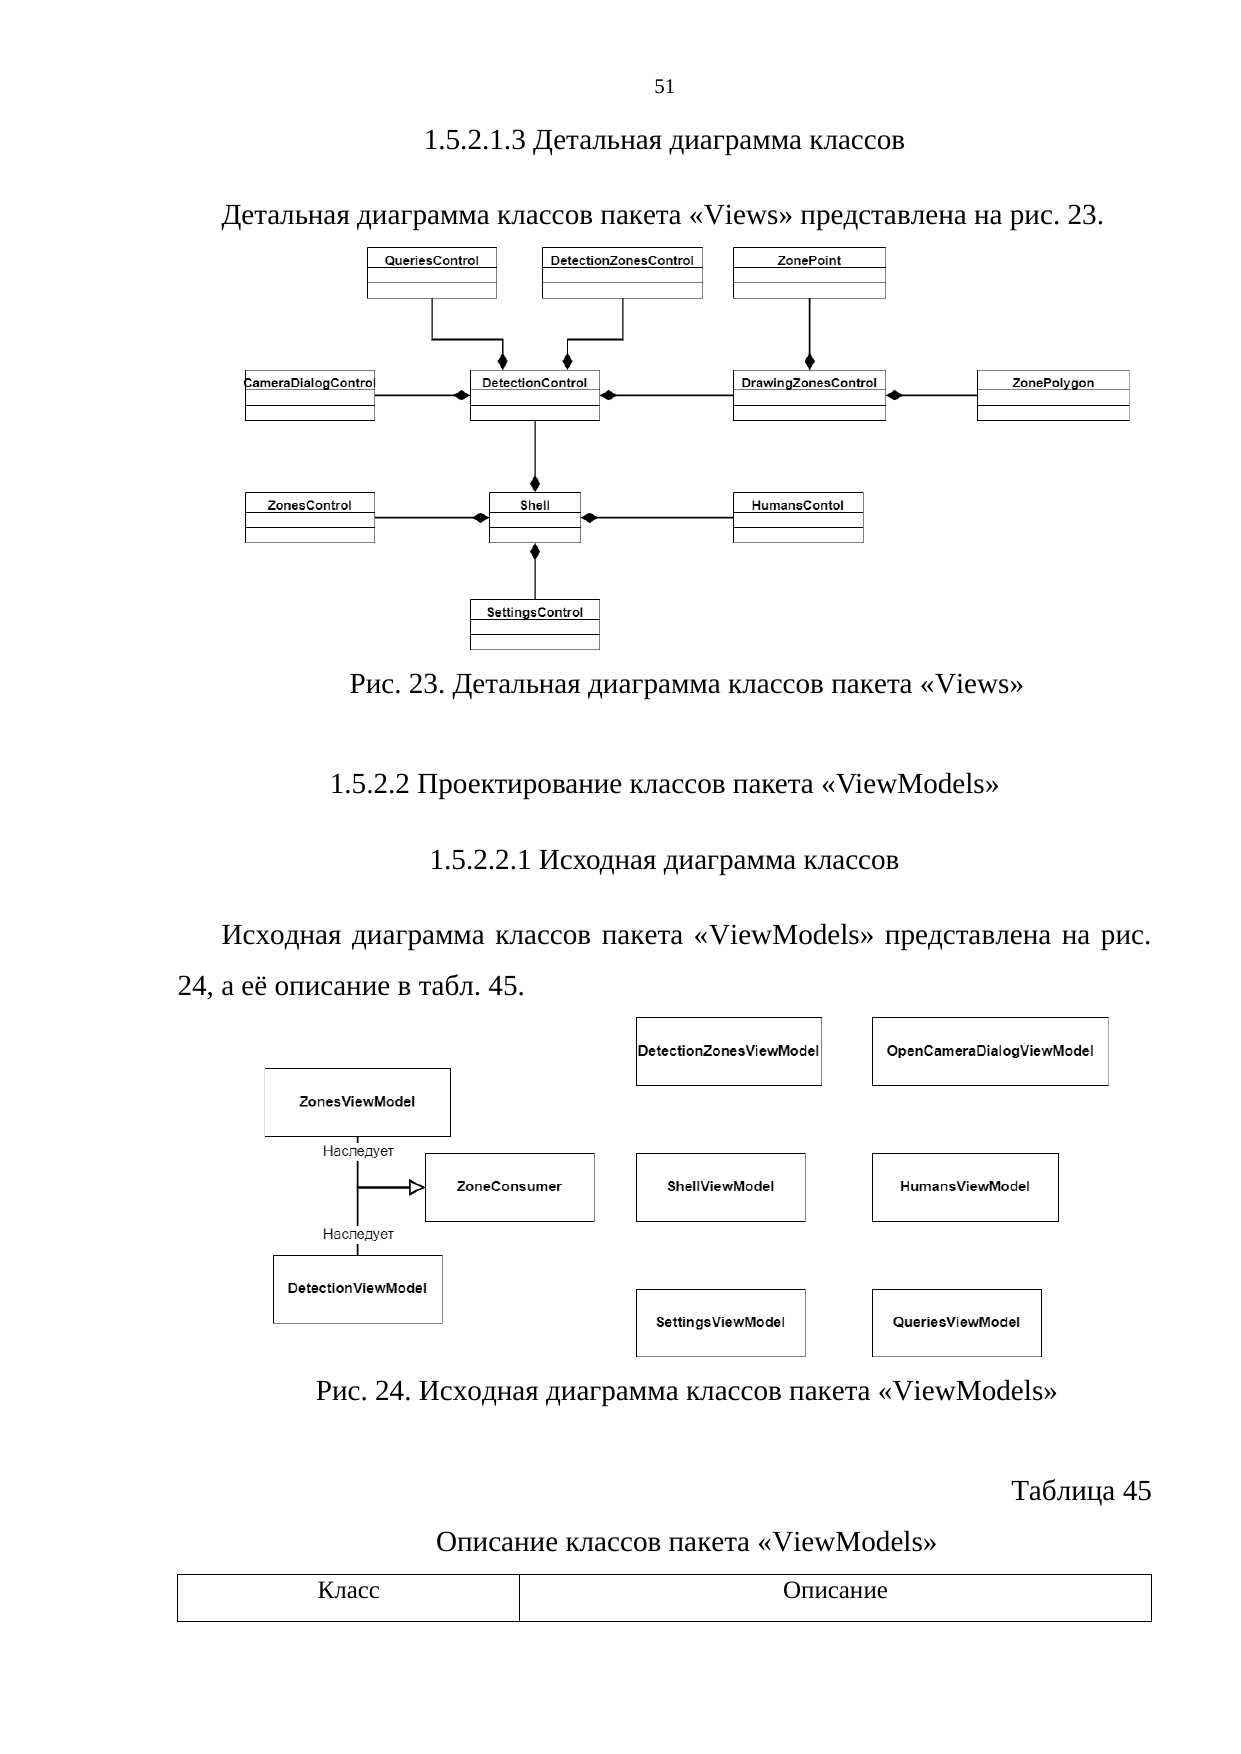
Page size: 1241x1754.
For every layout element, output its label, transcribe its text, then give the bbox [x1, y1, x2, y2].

text Исходная диаграмма классов пакета «ViewModels» представлена на рис. 24, а её описание в табл. 45. [177, 917, 1152, 1001]
text 1.5.2.1.3 Детальная диаграмма классов [177, 122, 1152, 155]
text Детальная диаграмма классов пакета «Views» представлена на рис. 23. [177, 197, 1152, 231]
table_header Класс [178, 1575, 519, 1621]
text 1.5.2.2 Проектирование классов пакета «ViewModels» [177, 767, 1152, 800]
text Рис. 24. Исходная диаграмма классов пакета «ViewModels» [177, 1373, 1152, 1406]
text Таблица 45 [177, 1473, 1152, 1507]
picture [264, 1017, 1109, 1357]
text Рис. 23. Детальная диаграмма классов пакета «Views» [177, 666, 1152, 699]
picture [243, 247, 1130, 650]
table_header Описание [520, 1575, 1151, 1621]
text 1.5.2.2.1 Исходная диаграмма классов [177, 842, 1152, 876]
text Описание классов пакета «ViewModels» [177, 1524, 1152, 1557]
